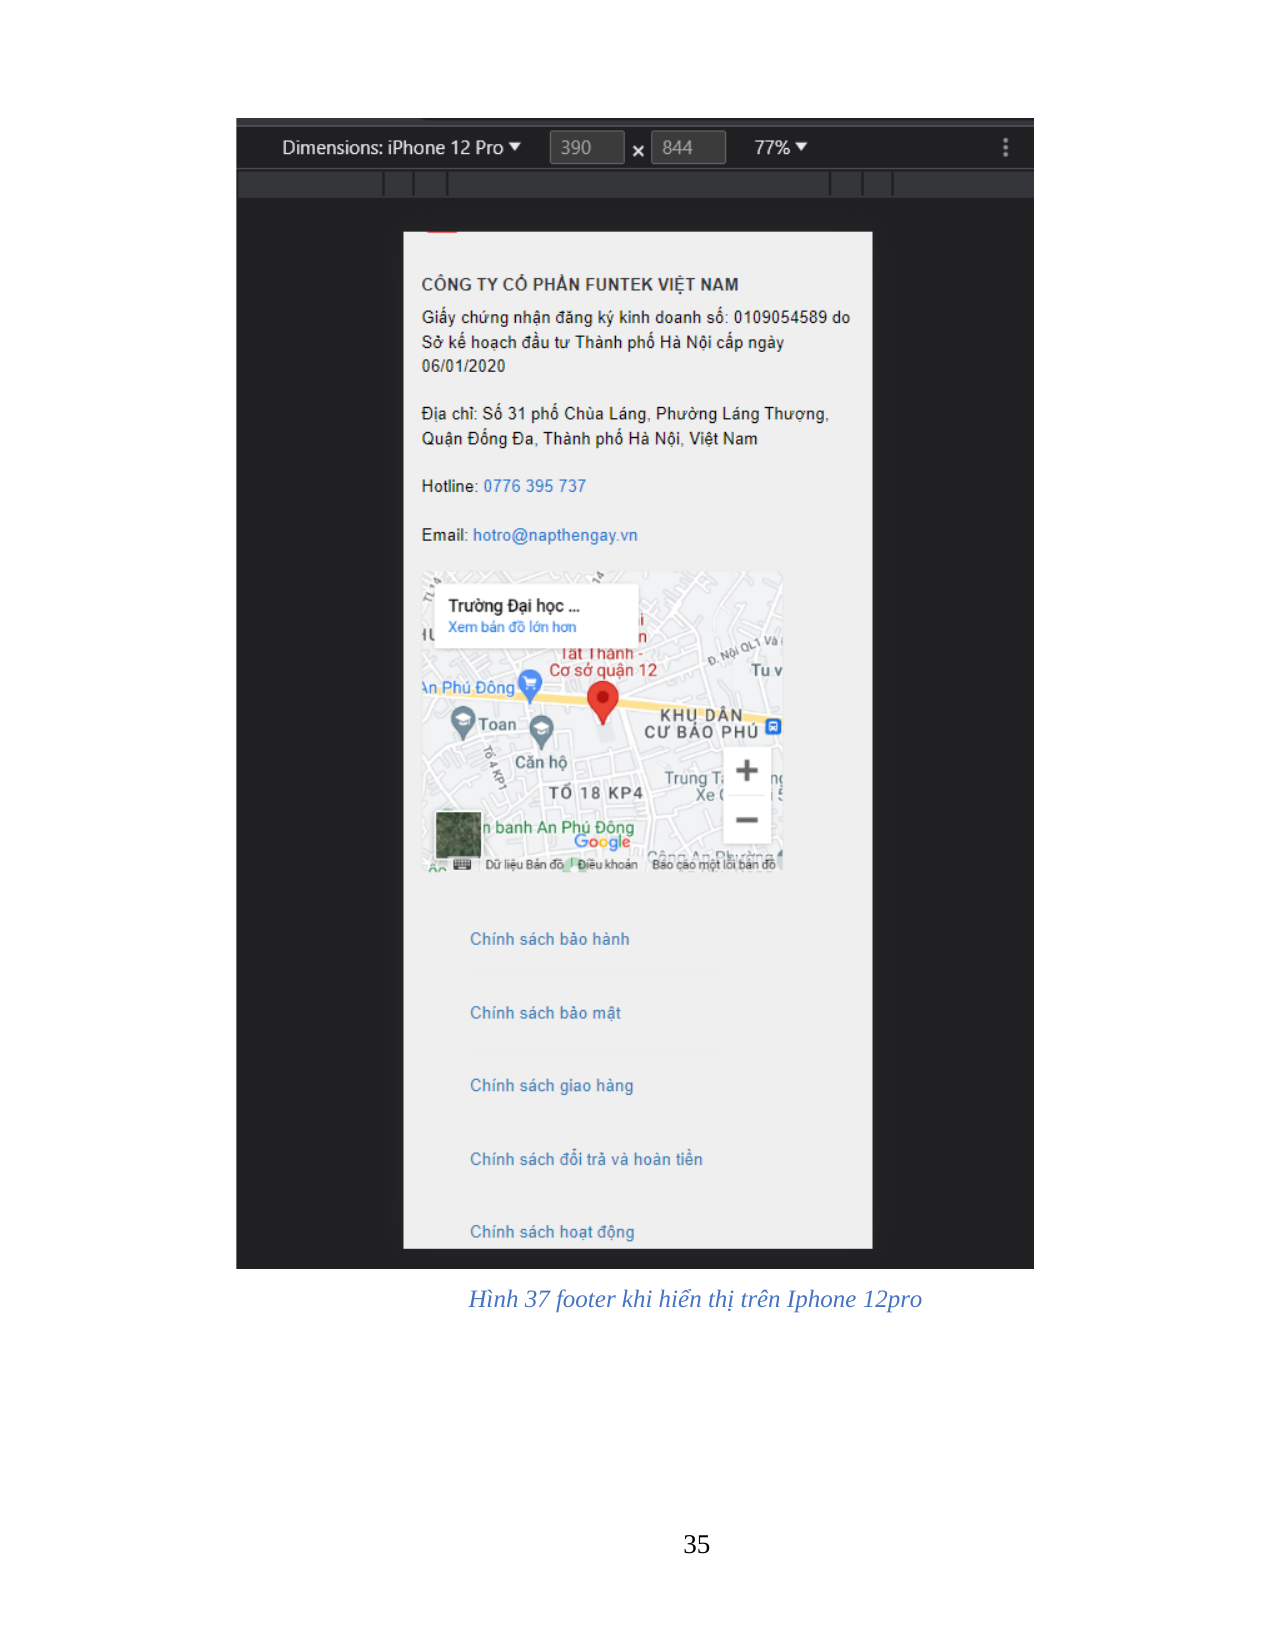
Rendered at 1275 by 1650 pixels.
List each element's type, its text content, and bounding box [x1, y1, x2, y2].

picture [236, 118, 1034, 1269]
